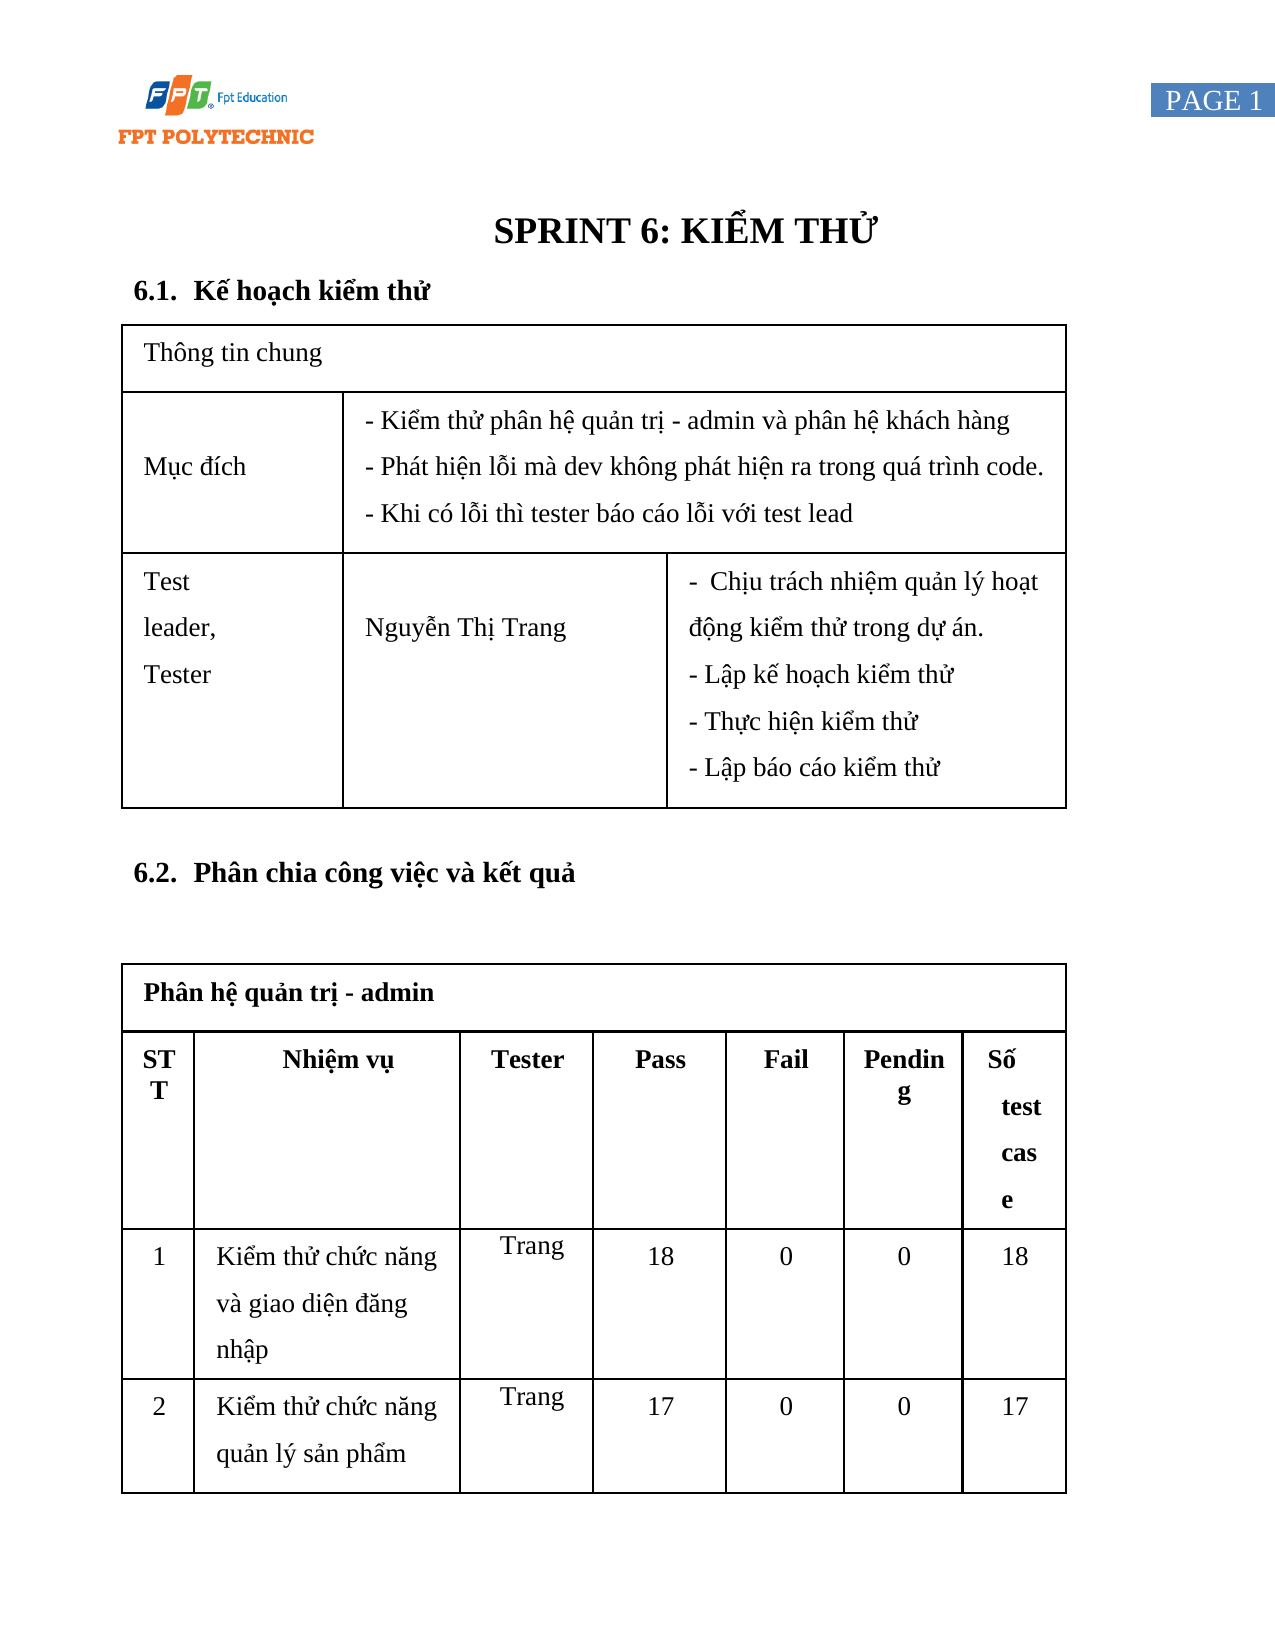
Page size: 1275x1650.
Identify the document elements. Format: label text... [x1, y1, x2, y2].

picture [118, 75, 314, 144]
list Kế hoạch kiểm thử [133, 273, 1200, 307]
table_cell 1 [123, 1230, 193, 1378]
table_cell Kiểm thử chức năng quản lý sản phẩm [195, 1380, 459, 1492]
table_cell Nguyễn Thị Trang [344, 554, 666, 807]
table_cell Kiểm thử phân hệ quản trị - admin và phân hệ khách hàng Phát hiện lỗi mà dev không phát hiện ra trong quá trình code. Khi có lỗi thì tester báo cáo lỗi với test lead [344, 393, 1065, 552]
table_cell STT [123, 1033, 193, 1227]
table_cell 18 [964, 1230, 1065, 1378]
table_cell Pass [594, 1033, 725, 1227]
table_cell Pending [845, 1033, 961, 1227]
table_cell 0 [845, 1230, 961, 1378]
table_cell Fail [727, 1033, 843, 1227]
table_cell 2 [123, 1380, 193, 1492]
table_cell 0 [727, 1230, 843, 1378]
table_cell 0 [727, 1380, 843, 1492]
subtitle SPRINT 6: KIỂM THỬ [179, 209, 1126, 252]
table_cell Tester [461, 1033, 592, 1227]
table_header Thông tin chung [123, 326, 1065, 391]
table_cell Test leader, Tester [123, 554, 342, 807]
table_cell Kiểm thử chức năng và giao diện đăng nhập [195, 1230, 459, 1378]
table_cell Trang [461, 1380, 592, 1492]
table_cell Chịu trách nhiệm quản lý hoạt động kiểm thử trong dự án. Lập kế hoạch kiểm thử Thực hiện kiểm thử Lập báo cáo kiểm thử [668, 554, 1065, 807]
table_cell 18 [594, 1230, 725, 1378]
table_cell Nhiệm vụ [195, 1033, 459, 1227]
table_cell 17 [594, 1380, 725, 1492]
table_cell Trang [461, 1230, 592, 1378]
table_cell 17 [964, 1380, 1065, 1492]
list Phân chia công việc và kết quả [133, 855, 1200, 889]
table_header Phân hệ quản trị - admin [123, 965, 1065, 1030]
table_cell Mục đích [123, 393, 342, 552]
table_cell Số test case [964, 1033, 1065, 1227]
table_cell 0 [845, 1380, 961, 1492]
